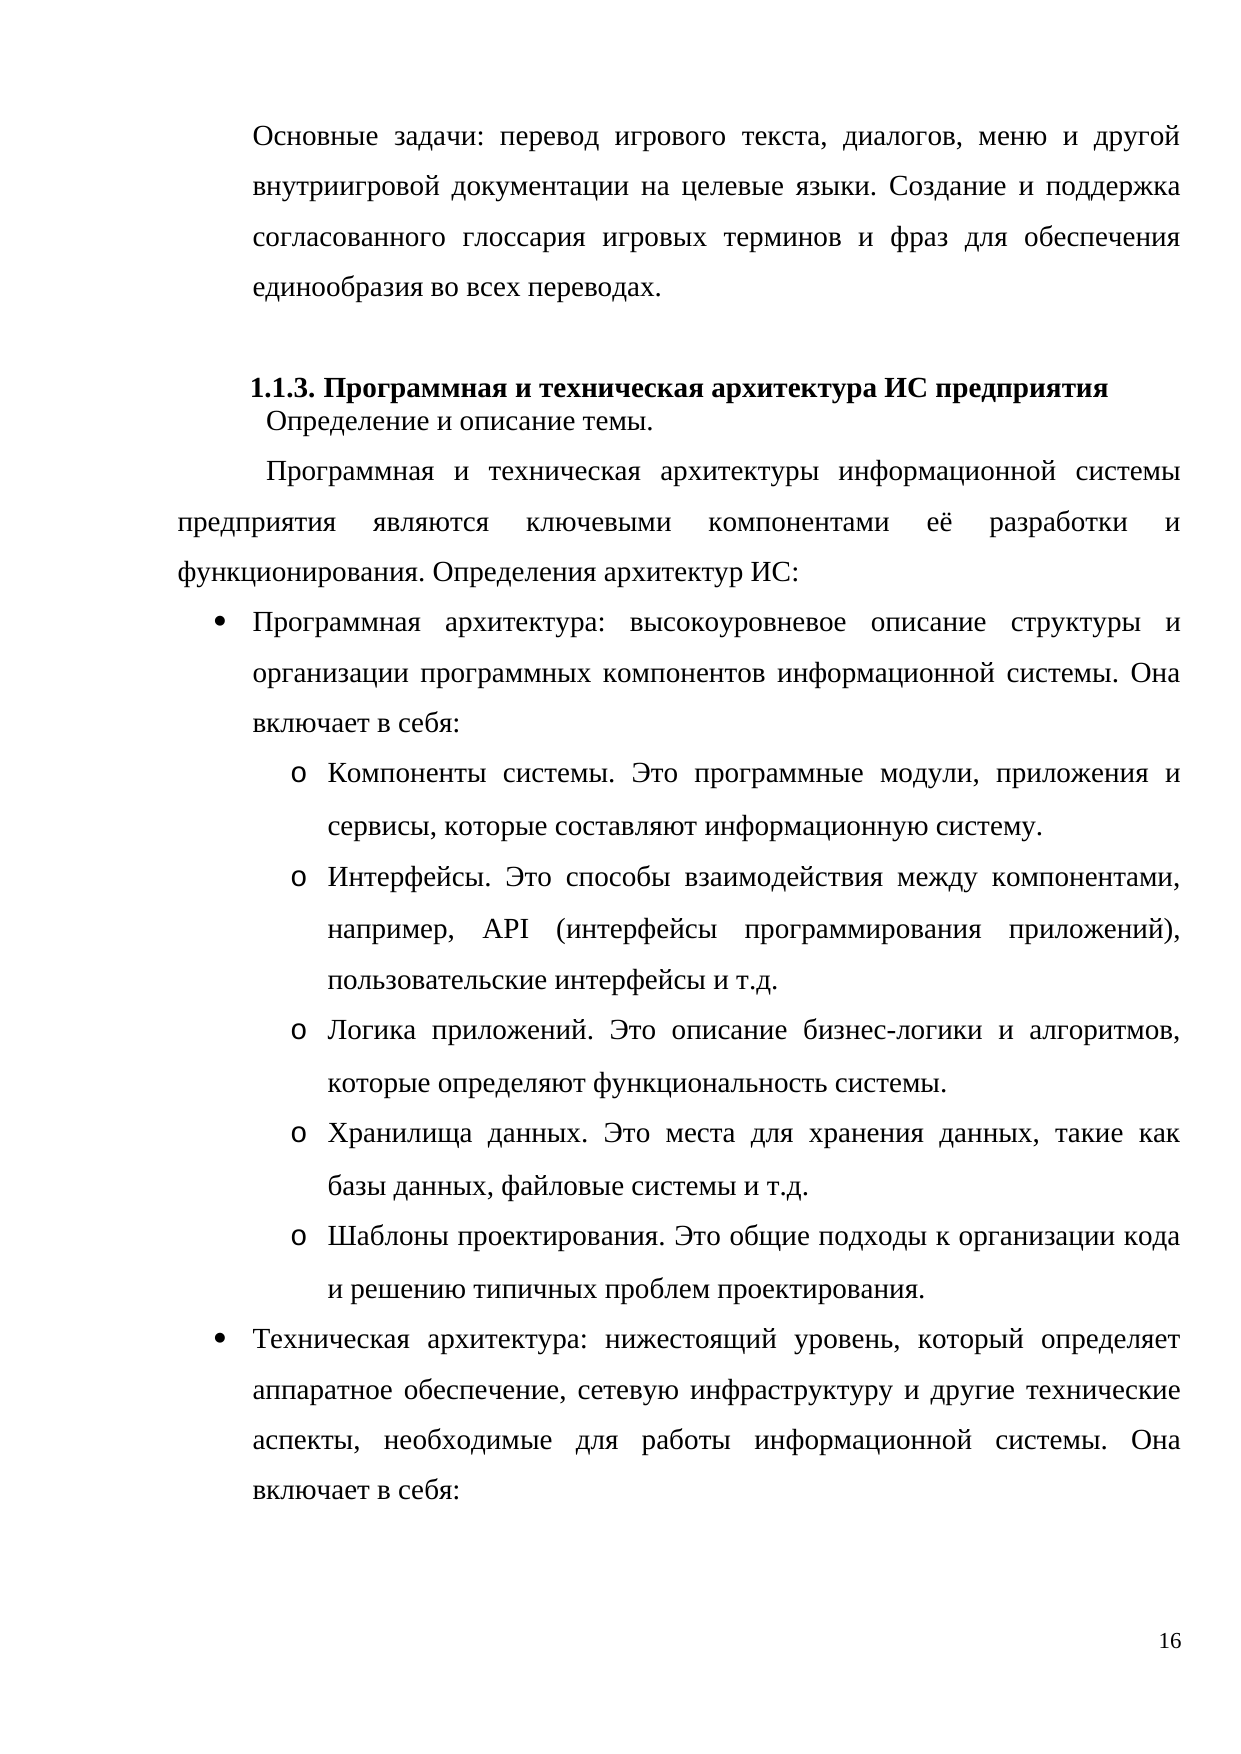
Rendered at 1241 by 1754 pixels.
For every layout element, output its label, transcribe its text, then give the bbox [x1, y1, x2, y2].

text Программная и техническая архитектуры информационной системы предприятия являются ключевыми компонентами её разработки и функционирования. Определения архитектур ИС: [177, 453, 1181, 588]
list Программная архитектура: высокоуровневое описание структуры и организации программных компонентов информационной системы. Она включает в себя: [215, 604, 1181, 739]
list Программная и техническая архитектура ИС предприятия [177, 370, 1181, 403]
list Логика приложений. Это описание бизнес-логики и алгоритмов, которые определяют функциональность системы. [290, 1012, 1181, 1098]
list Хранилища данных. Это места для хранения данных, такие как базы данных, файловые системы и т.д. [290, 1115, 1181, 1202]
list Техническая архитектура: нижестоящий уровень, который определяет аппаратное обеспечение, сетевую инфраструктуру и другие технические аспекты, необходимые для работы информационной системы. Она включает в себя: [215, 1321, 1181, 1506]
list Интерфейсы. Это способы взаимодействия между компонентами, например, API (интерфейсы программирования приложений), пользовательские интерфейсы и т.д. [290, 859, 1181, 995]
list Основные задачи: перевод игрового текста, диалогов, меню и другой внутриигровой документации на целевые языки. Создание и поддержка согласованного глоссария игровых терминов и фраз для обеспечения единообразия во всех переводах. [252, 118, 1181, 303]
list Шаблоны проектирования. Это общие подходы к организации кода и решению типичных проблем проектирования. [290, 1218, 1181, 1305]
list Компоненты системы. Это программные модули, приложения и сервисы, которые составляют информационную систему. [290, 756, 1181, 842]
text Определение и описание темы. [177, 403, 1181, 437]
